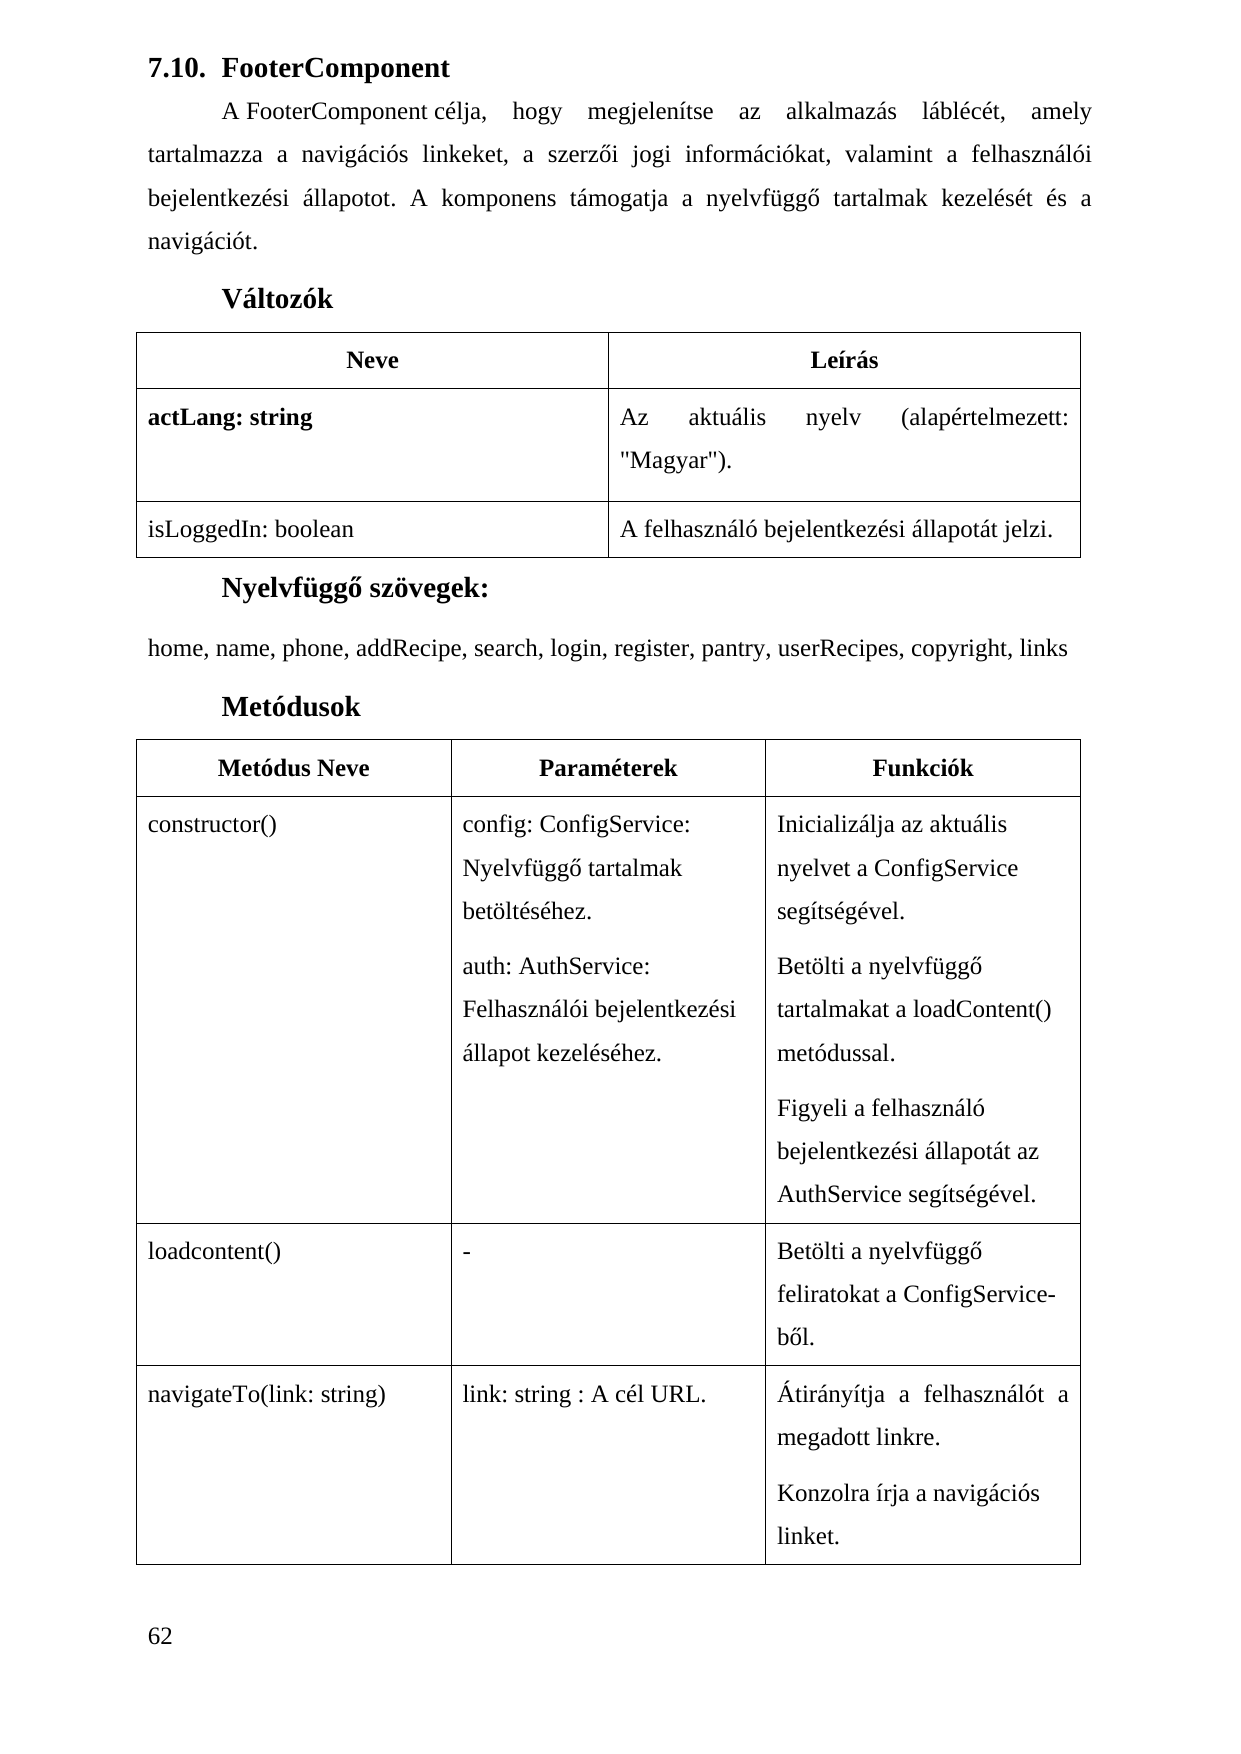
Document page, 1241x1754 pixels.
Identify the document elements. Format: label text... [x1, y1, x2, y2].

table_header Neve [137, 333, 608, 388]
table_cell - [452, 1224, 765, 1365]
table_header Paraméterek [452, 740, 765, 796]
table_cell navigateTo(link: string) [137, 1366, 451, 1564]
table_header Funkciók [766, 740, 1080, 796]
table_header Metódus Neve [137, 740, 451, 796]
table_cell link: string : A cél URL. [452, 1366, 765, 1564]
table_cell loadcontent() [137, 1224, 451, 1365]
table_cell Betölti a nyelvfüggő feliratokat a ConfigService-ből. [766, 1224, 1080, 1365]
table_header Leírás [609, 333, 1080, 388]
text home, name, phone, addRecipe, search, login, register, pantry, userRecipes, copyright, links [148, 633, 1093, 662]
text Nyelvfüggő szövegek: [148, 571, 1093, 604]
table_cell constructor() [137, 797, 451, 1222]
text FooterComponent [148, 50, 1093, 84]
table_cell config: ConfigService: Nyelvfüggő tartalmak betöltéséhez. auth: AuthService: Felhasználói bejelentkezési állapot kezeléséhez. [452, 797, 765, 1222]
table_cell actLang: string [137, 389, 608, 501]
text Változók [148, 281, 1093, 315]
table_cell isLoggedIn: boolean [137, 502, 608, 557]
table_cell Inicializálja az aktuális nyelvet a ConfigService segítségével. Betölti a nyelvfüggő tartalmakat a loadContent() metódussal. Figyeli a felhasználó bejelentkezési állapotát az AuthService segítségével. [766, 797, 1080, 1222]
table_cell Átirányítja a felhasználót a megadott linkre. Konzolra írja a navigációs linket. [766, 1366, 1080, 1564]
table_cell A felhasználó bejelentkezési állapotát jelzi. [609, 502, 1080, 557]
text Metódusok [148, 689, 1093, 723]
table_cell Az aktuális nyelv (alapértelmezett: "Magyar"). [609, 389, 1080, 501]
text A FooterComponent célja, hogy megjelenítse az alkalmazás láblécét, amely tartalmazza a navigációs linkeket, a szerzői jogi információkat, valamint a felhasználói bejelentkezési állapotot. A komponens támogatja a nyelvfüggő tartalmak kezelését és a navigációt. [148, 96, 1093, 254]
